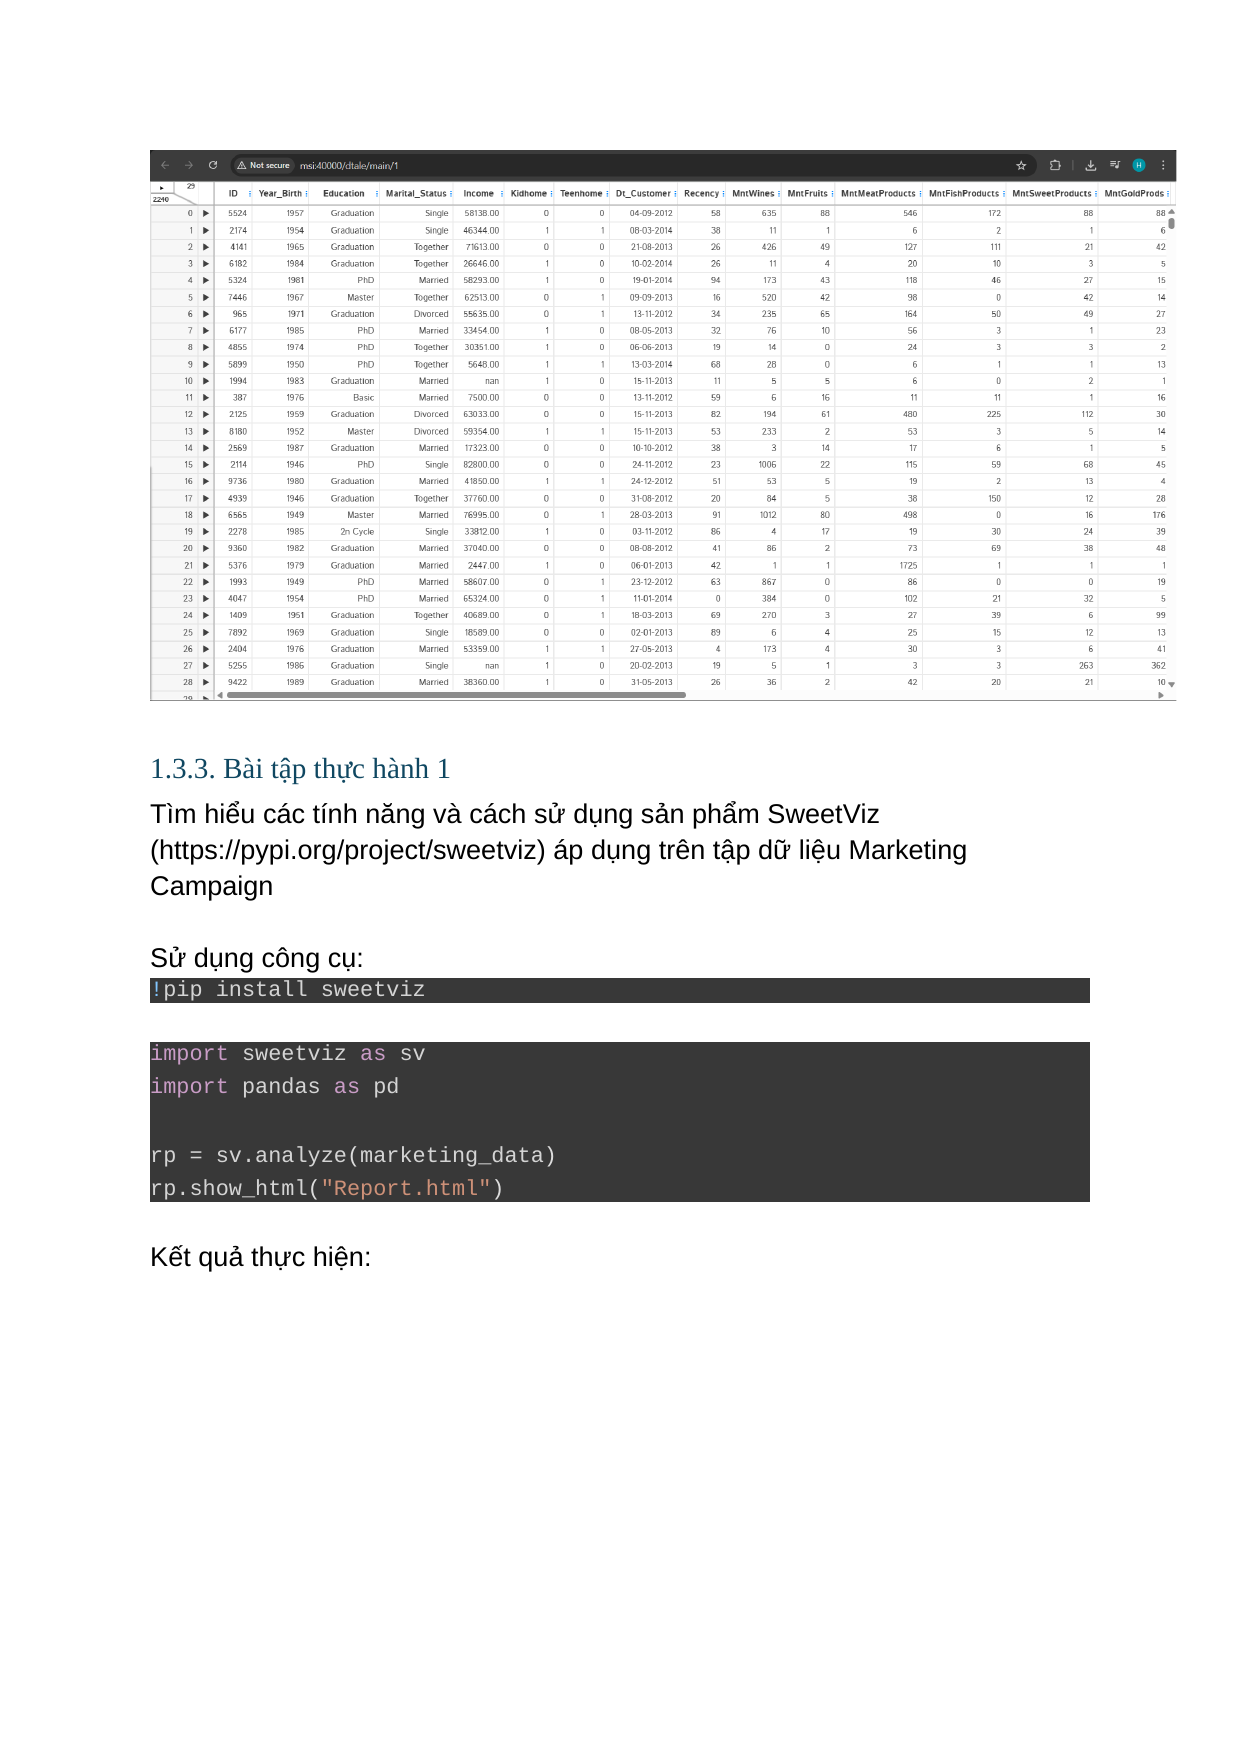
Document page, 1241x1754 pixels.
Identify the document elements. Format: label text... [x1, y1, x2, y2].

picture [150, 150, 1177, 701]
text !pip install sweetviz [150, 978, 1090, 1003]
subtitle 1.3.3. Bài tập thực hành 1 [150, 752, 1090, 785]
text rp.show_html("Report.html") [150, 1178, 1090, 1202]
text import pandas as pd [150, 1075, 1090, 1100]
text Tìm hiểu các tính năng và cách sử dụng sản phẩm SweetViz (https://pypi.org/project/sweetviz) áp dụng trên tập dữ liệu Marketing Campaign [150, 798, 1090, 902]
text rp = sv.analyze(marketing_data) [150, 1144, 1090, 1169]
text import sweetviz as sv [150, 1042, 1090, 1067]
text Sử dụng công cụ: [150, 942, 1090, 973]
text Kết quả thực hiện: [150, 1241, 1090, 1272]
